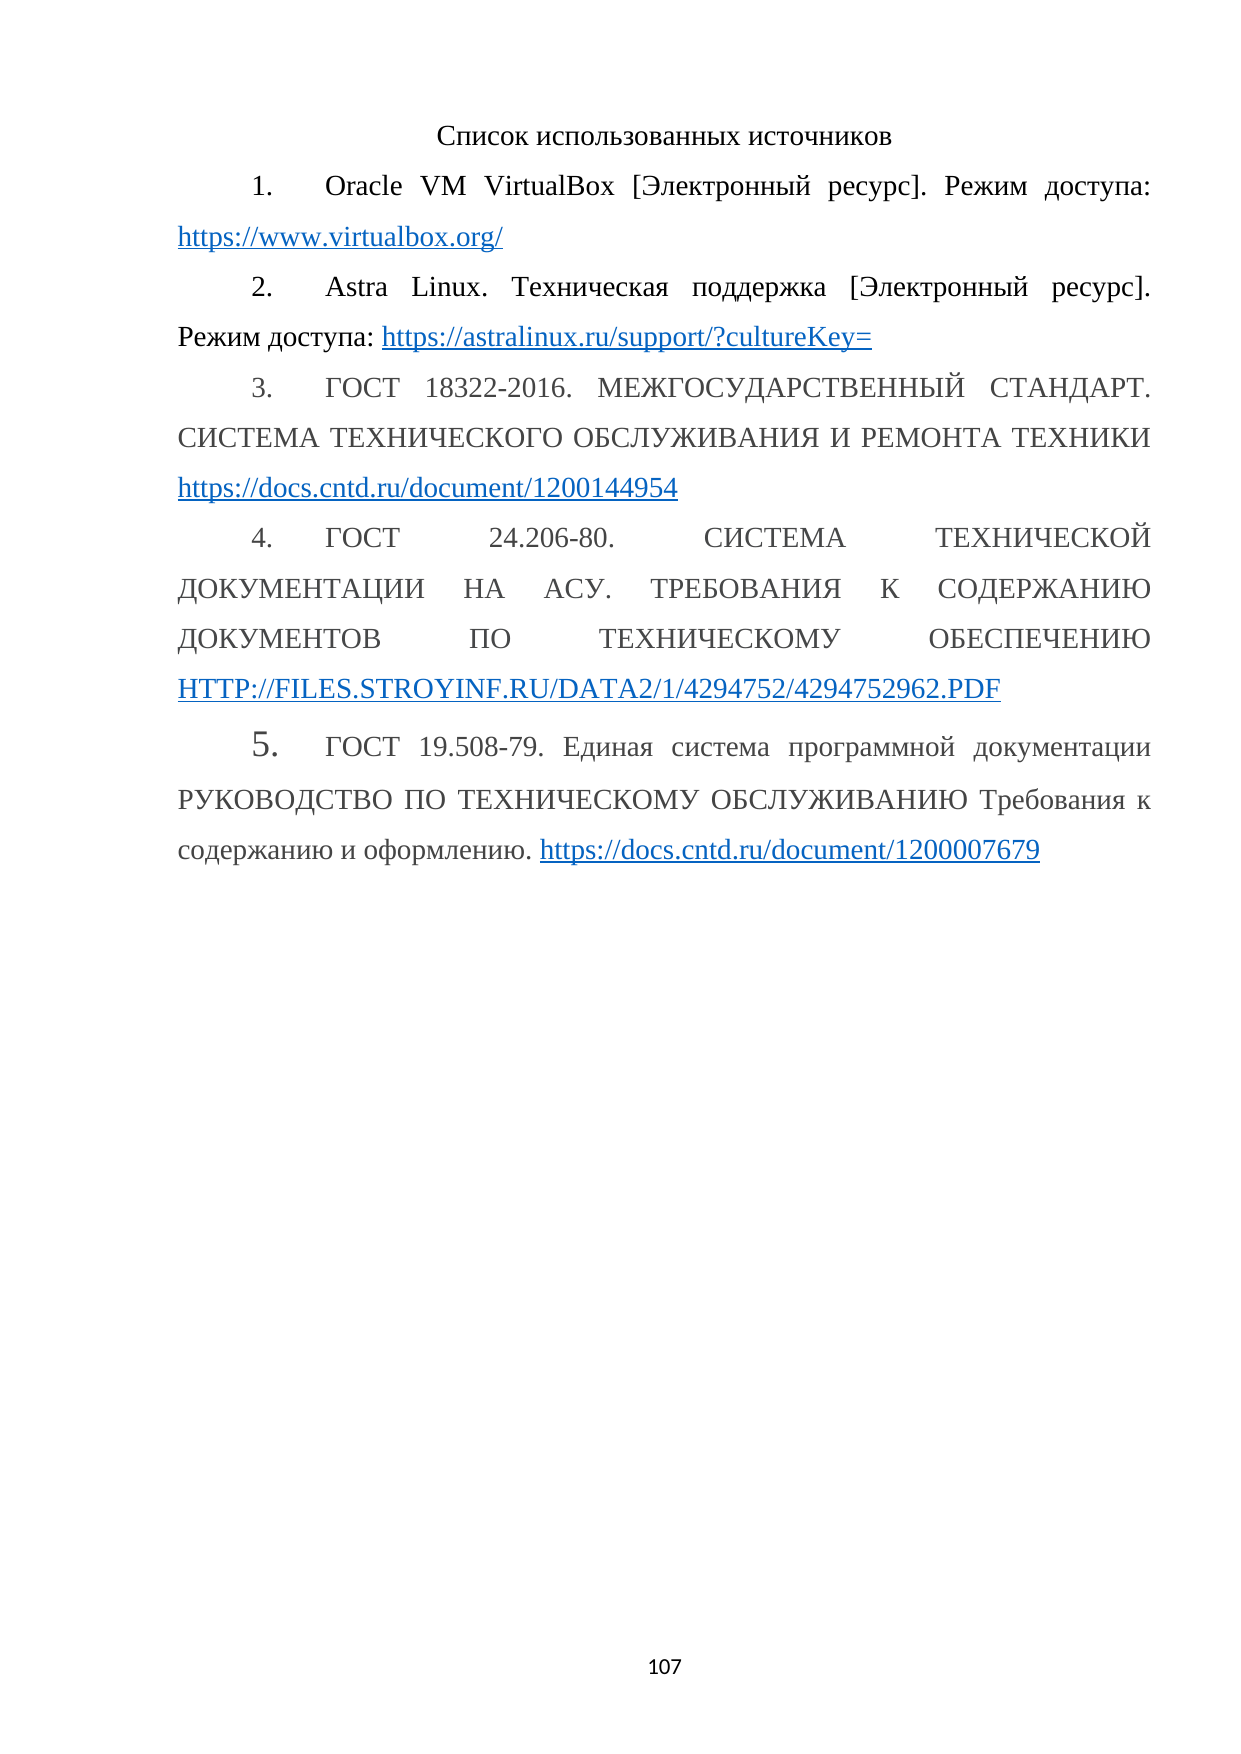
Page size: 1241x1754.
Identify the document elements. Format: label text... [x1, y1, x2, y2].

list ГОСТ 18322-2016. МЕЖГОСУДАРСТВЕННЫЙ СТАНДАРТ. СИСТЕМА ТЕХНИЧЕСКОГО ОБСЛУЖИВАНИЯ И РЕМОНТА ТЕХНИКИ https://docs.cntd.ru/document/1200144954 [177, 370, 1152, 420]
subtitle Список использованных источников [177, 118, 1152, 152]
list ГОСТ 19.508-79. Единая система программной документации РУКОВОДСТВО ПО ТЕХНИЧЕСКОМУ ОБСЛУЖИВАНИЮ Требования к содержанию и оформлению. https://docs.cntd.ru/document/1200007679 [177, 815, 1152, 866]
list ГОСТ 19.508-79. Единая система программной документации РУКОВОДСТВО ПО ТЕХНИЧЕСКОМУ ОБСЛУЖИВАНИЮ Требования к содержанию и оформлению. https://docs.cntd.ru/document/1200007679 [177, 722, 1152, 782]
list Astra Linux. Техническая поддержка [Электронный ресурс]. Режим доступа: https://astralinux.ru/support/?cultureKey= [177, 269, 1152, 353]
list ГОСТ 24.206-80. СИСТЕМА ТЕХНИЧЕСКОЙ ДОКУМЕНТАЦИИ НА АСУ. ТРЕБОВАНИЯ К СОДЕРЖАНИЮ ДОКУМЕНТОВ ПО ТЕХНИЧЕСКОМУ ОБЕСПЕЧЕНИЮ http://files.stroyinf.ru/Data2/1/4294752/4294752962.pdf [177, 521, 1152, 705]
list Oracle VM VirtualBox [Электронный ресурс]. Режим доступа: https://www.virtualbox.org/ [177, 168, 1152, 252]
list ГОСТ 18322-2016. МЕЖГОСУДАРСТВЕННЫЙ СТАНДАРТ. СИСТЕМА ТЕХНИЧЕСКОГО ОБСЛУЖИВАНИЯ И РЕМОНТА ТЕХНИКИ https://docs.cntd.ru/document/1200144954 [177, 453, 1152, 504]
